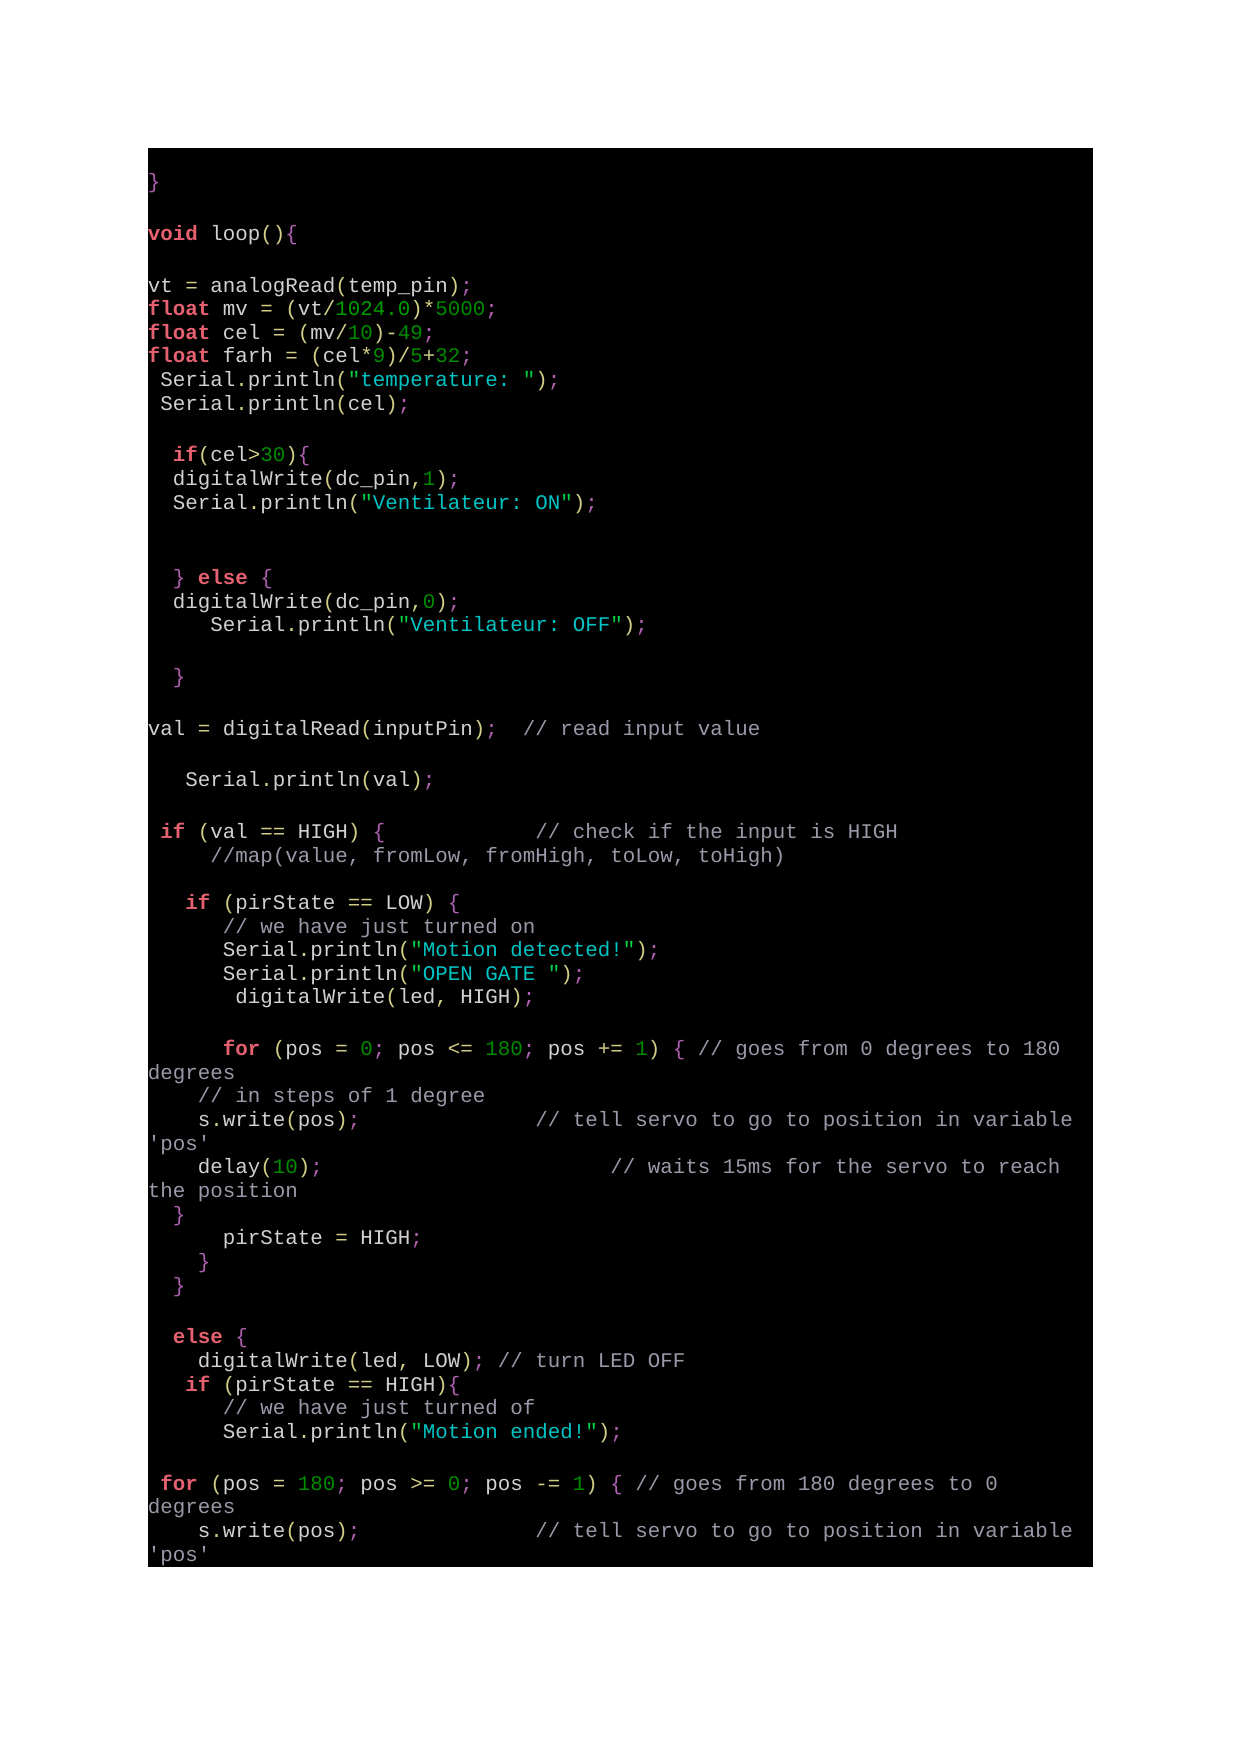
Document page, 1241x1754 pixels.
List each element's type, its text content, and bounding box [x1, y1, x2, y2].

text vt = analogRead(temp_pin); [148, 274, 1093, 298]
text Serial.println("Motion ended!"); [148, 1421, 1093, 1444]
text digitalWrite(dc_pin,1); [148, 468, 1093, 492]
text s.write(pos); // tell servo to go to position in variable 'pos' [148, 1520, 1093, 1567]
text void loop(){ [148, 223, 1093, 247]
text //map(value, fromLow, fromHigh, toLow, toHigh) [148, 845, 1093, 868]
text if (pirState == HIGH){ [148, 1374, 1093, 1397]
text float farh = (cel*9)/5+32; [148, 346, 1093, 369]
text digitalWrite(led, HIGH); [148, 987, 1093, 1010]
text if (pirState == LOW) { [148, 892, 1093, 916]
text if (val == HIGH) { // check if the input is HIGH [148, 821, 1093, 845]
text } [148, 1251, 1093, 1275]
text } [148, 171, 1093, 195]
text float mv = (vt/1024.0)*5000; [148, 298, 1093, 322]
text // we have just turned on [148, 916, 1093, 939]
text } [148, 666, 1093, 690]
text // we have just turned of [148, 1397, 1093, 1421]
text for (pos = 180; pos >= 0; pos -= 1) { // goes from 180 degrees to 0 degrees [148, 1473, 1093, 1520]
text } else { [148, 567, 1093, 591]
text } [148, 1204, 1093, 1227]
text Serial.println(cel); [148, 393, 1093, 416]
text Serial.println("Ventilateur: OFF"); [148, 614, 1093, 638]
text val = digitalRead(inputPin); // read input value [148, 718, 1093, 741]
text Serial.println(val); [148, 769, 1093, 793]
text // in steps of 1 degree [148, 1086, 1093, 1109]
text digitalWrite(led, LOW); // turn LED OFF [148, 1350, 1093, 1374]
text for (pos = 0; pos <= 180; pos += 1) { // goes from 0 degrees to 180 degrees [148, 1038, 1093, 1086]
text if(cel>30){ [148, 444, 1093, 468]
text Serial.println("temperature: "); [148, 369, 1093, 393]
text } [148, 1275, 1093, 1298]
text Serial.println("Ventilateur: ON"); [148, 492, 1093, 515]
text float cel = (mv/10)-49; [148, 322, 1093, 346]
text digitalWrite(dc_pin,0); [148, 591, 1093, 614]
text s.write(pos); // tell servo to go to position in variable 'pos' [148, 1109, 1093, 1156]
text delay(10); // waits 15ms for the servo to reach the position [148, 1156, 1093, 1204]
text pirState = HIGH; [148, 1227, 1093, 1251]
text Serial.println("Motion detected!"); [148, 939, 1093, 963]
text Serial.println("OPEN GATE "); [148, 963, 1093, 987]
text else { [148, 1326, 1093, 1350]
